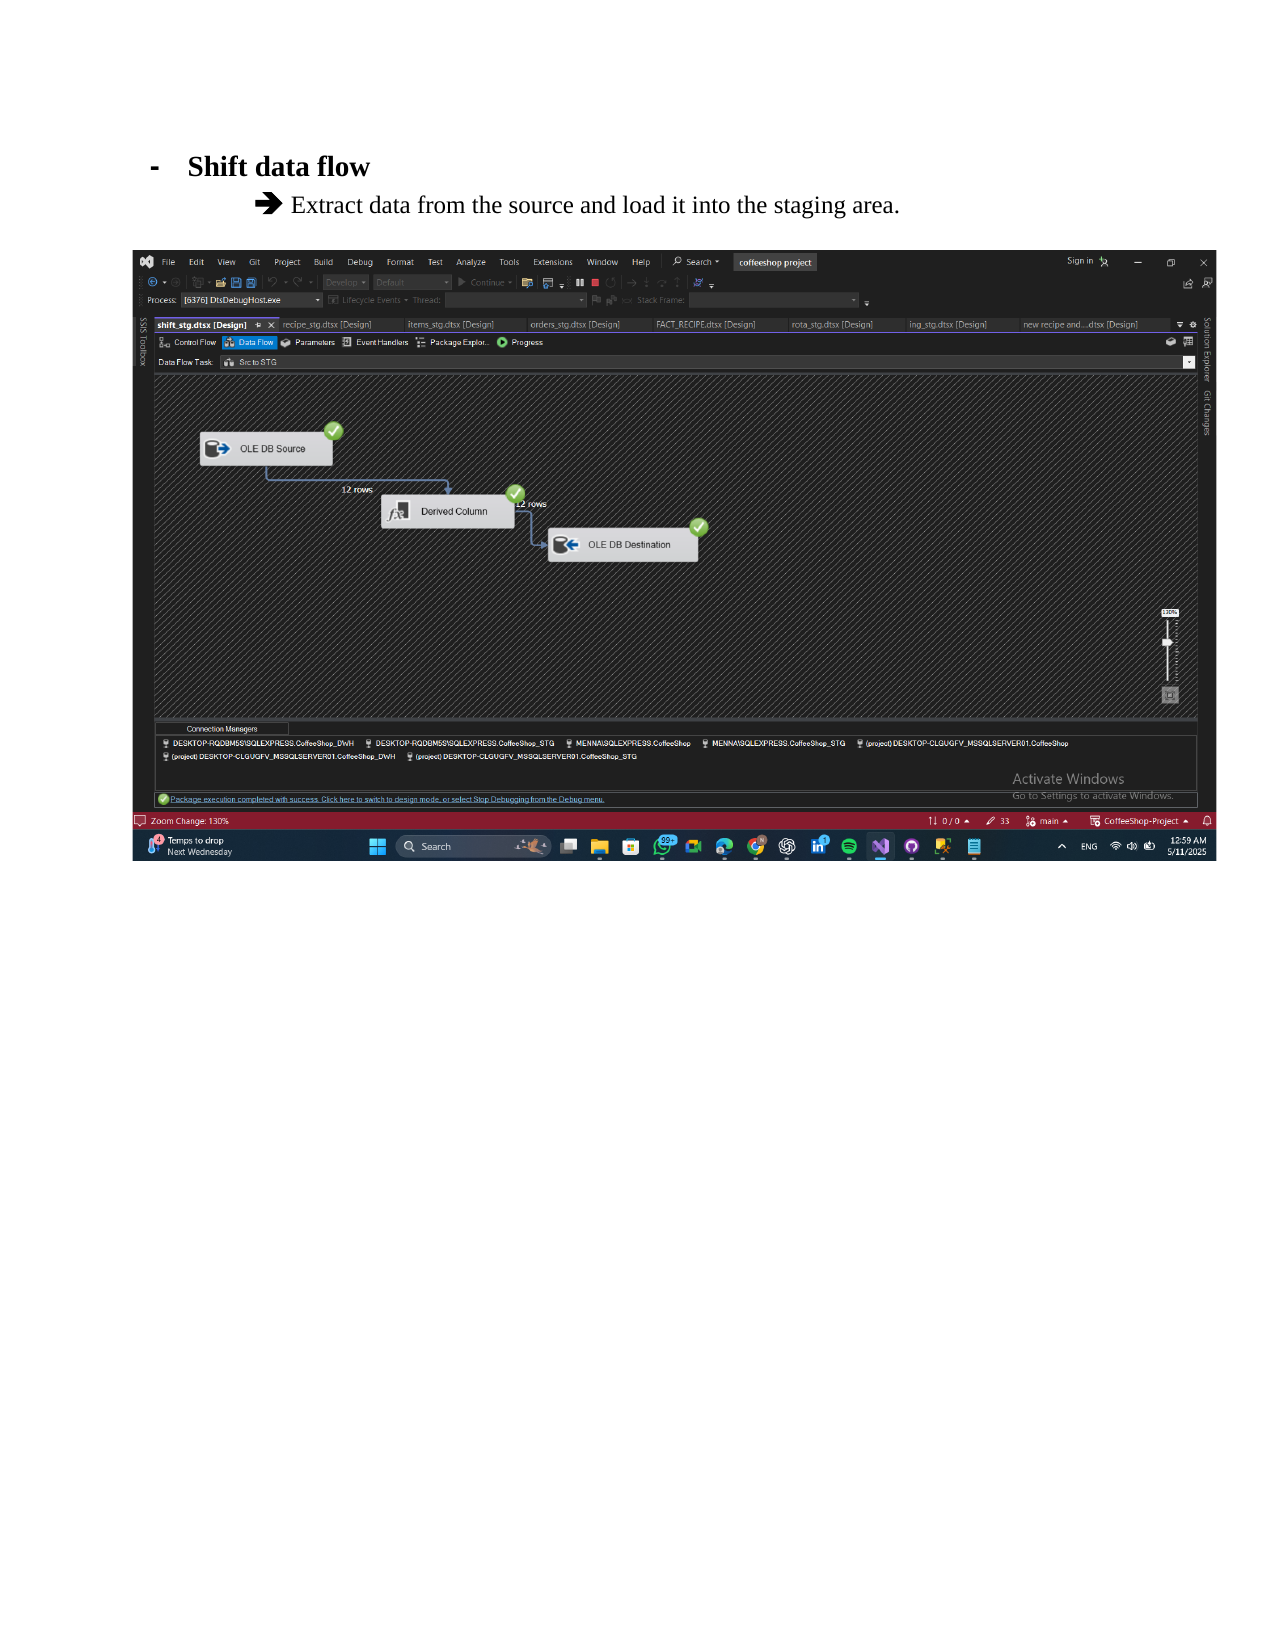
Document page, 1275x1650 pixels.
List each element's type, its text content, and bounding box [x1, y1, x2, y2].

list Shift data flow [150, 145, 1200, 184]
list Extract data from the source and load it into the staging area. [253, 190, 1200, 220]
picture [132, 250, 1216, 860]
